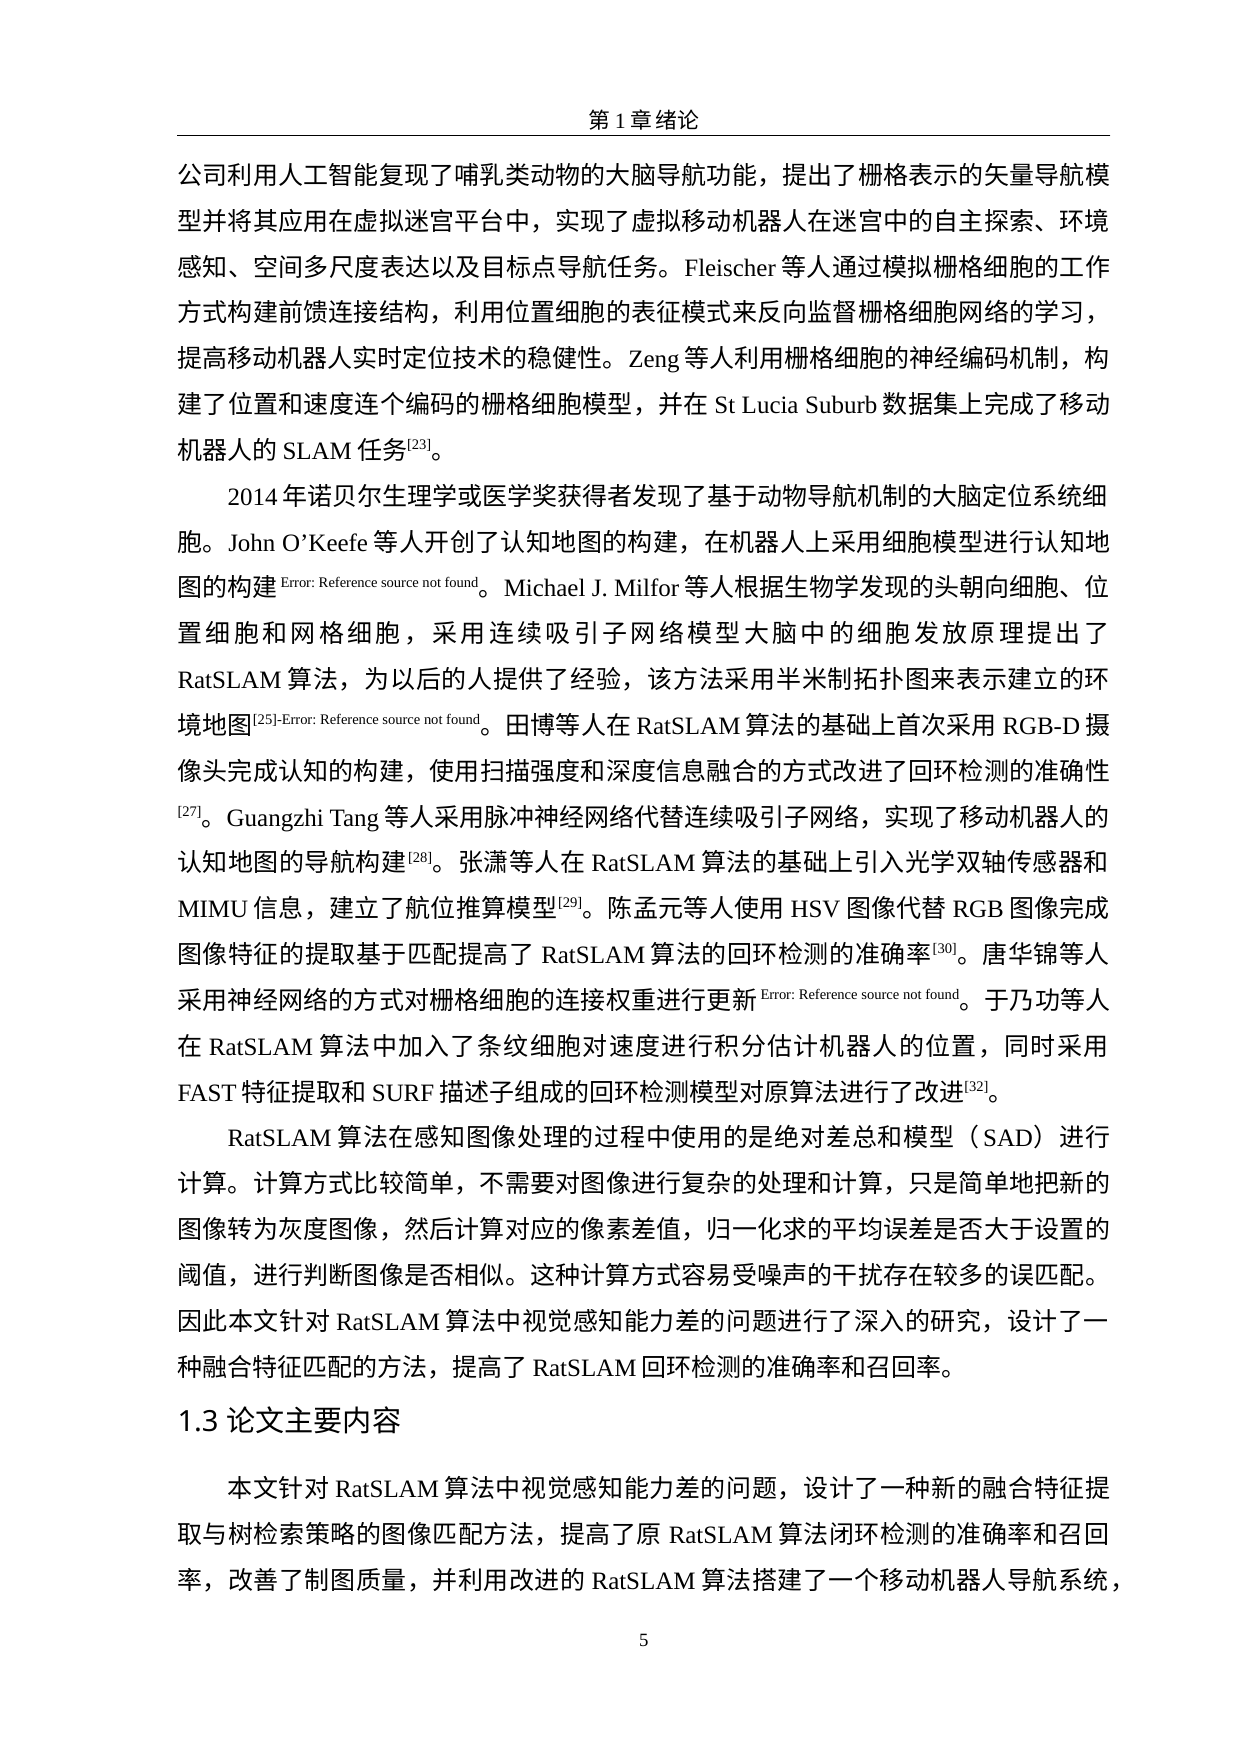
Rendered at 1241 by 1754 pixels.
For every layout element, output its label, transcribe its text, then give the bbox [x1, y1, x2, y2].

subtitle 1.3 论文主要内容 [177, 1398, 1110, 1440]
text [177, 1461, 1110, 1599]
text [177, 148, 1110, 468]
text RatSLAM算法在感知图像处理的过程中使用的是绝对差总和模型（SAD）进行计算。计算方式比较简单，不需要对图像进行复杂的处理和计算，只是简单地把新的图像转为灰度图像，然后计算对应的像素差值，归一化求的平均误差是否大于设置的阈值，进行判断图像是否相似。这种计算方式容易受噪声的干扰存在较多的误匹配。因此本文针对RatSLAM算法中视觉感知能力差的问题进行了深入的研究，设计了一种融合特征匹配的方法，提高了RatSLAM回环检测的准确率和召回率。 [177, 1110, 1110, 1385]
